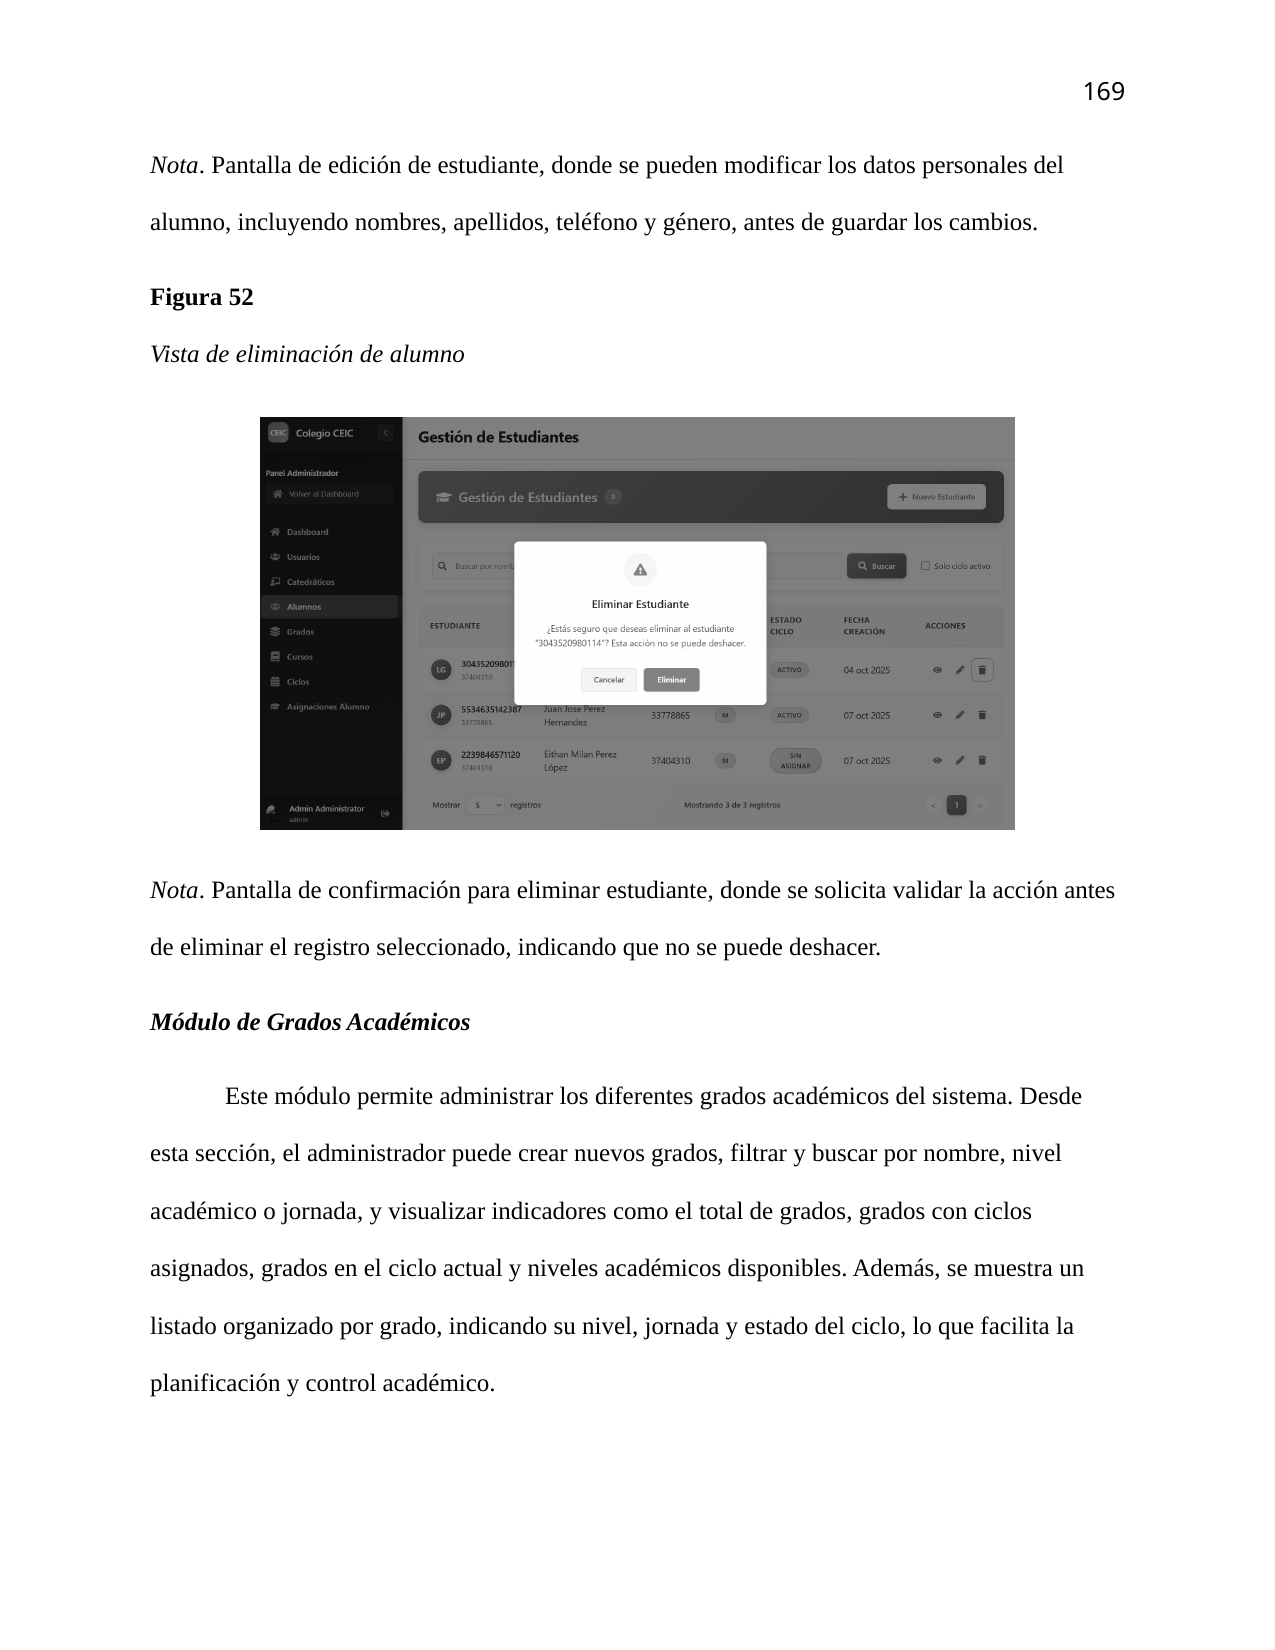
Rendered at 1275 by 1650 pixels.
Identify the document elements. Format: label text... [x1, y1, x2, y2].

text Este módulo permite administrar los diferentes grados académicos del sistema. Desde esta sección, el administrador puede crear nuevos grados, filtrar y buscar por nombre, nivel académico o jornada, y visualizar indicadores como el total de grados, grados con ciclos asignados, grados en el ciclo actual y niveles académicos disponibles. Además, se muestra un listado organizado por grado, indicando su nivel, jornada y estado del ciclo, lo que facilita la planificación y control académico. [150, 1081, 1125, 1397]
subtitle Módulo de Grados Académicos [150, 1007, 1125, 1035]
text Nota. Pantalla de edición de estudiante, donde se pueden modificar los datos personales del alumno, incluyendo nombres, apellidos, teléfono y género, antes de guardar los cambios. [150, 150, 1125, 236]
text Nota. Pantalla de confirmación para eliminar estudiante, donde se solicita validar la acción antes de eliminar el registro seleccionado, indicando que no se puede deshacer. [150, 875, 1125, 961]
